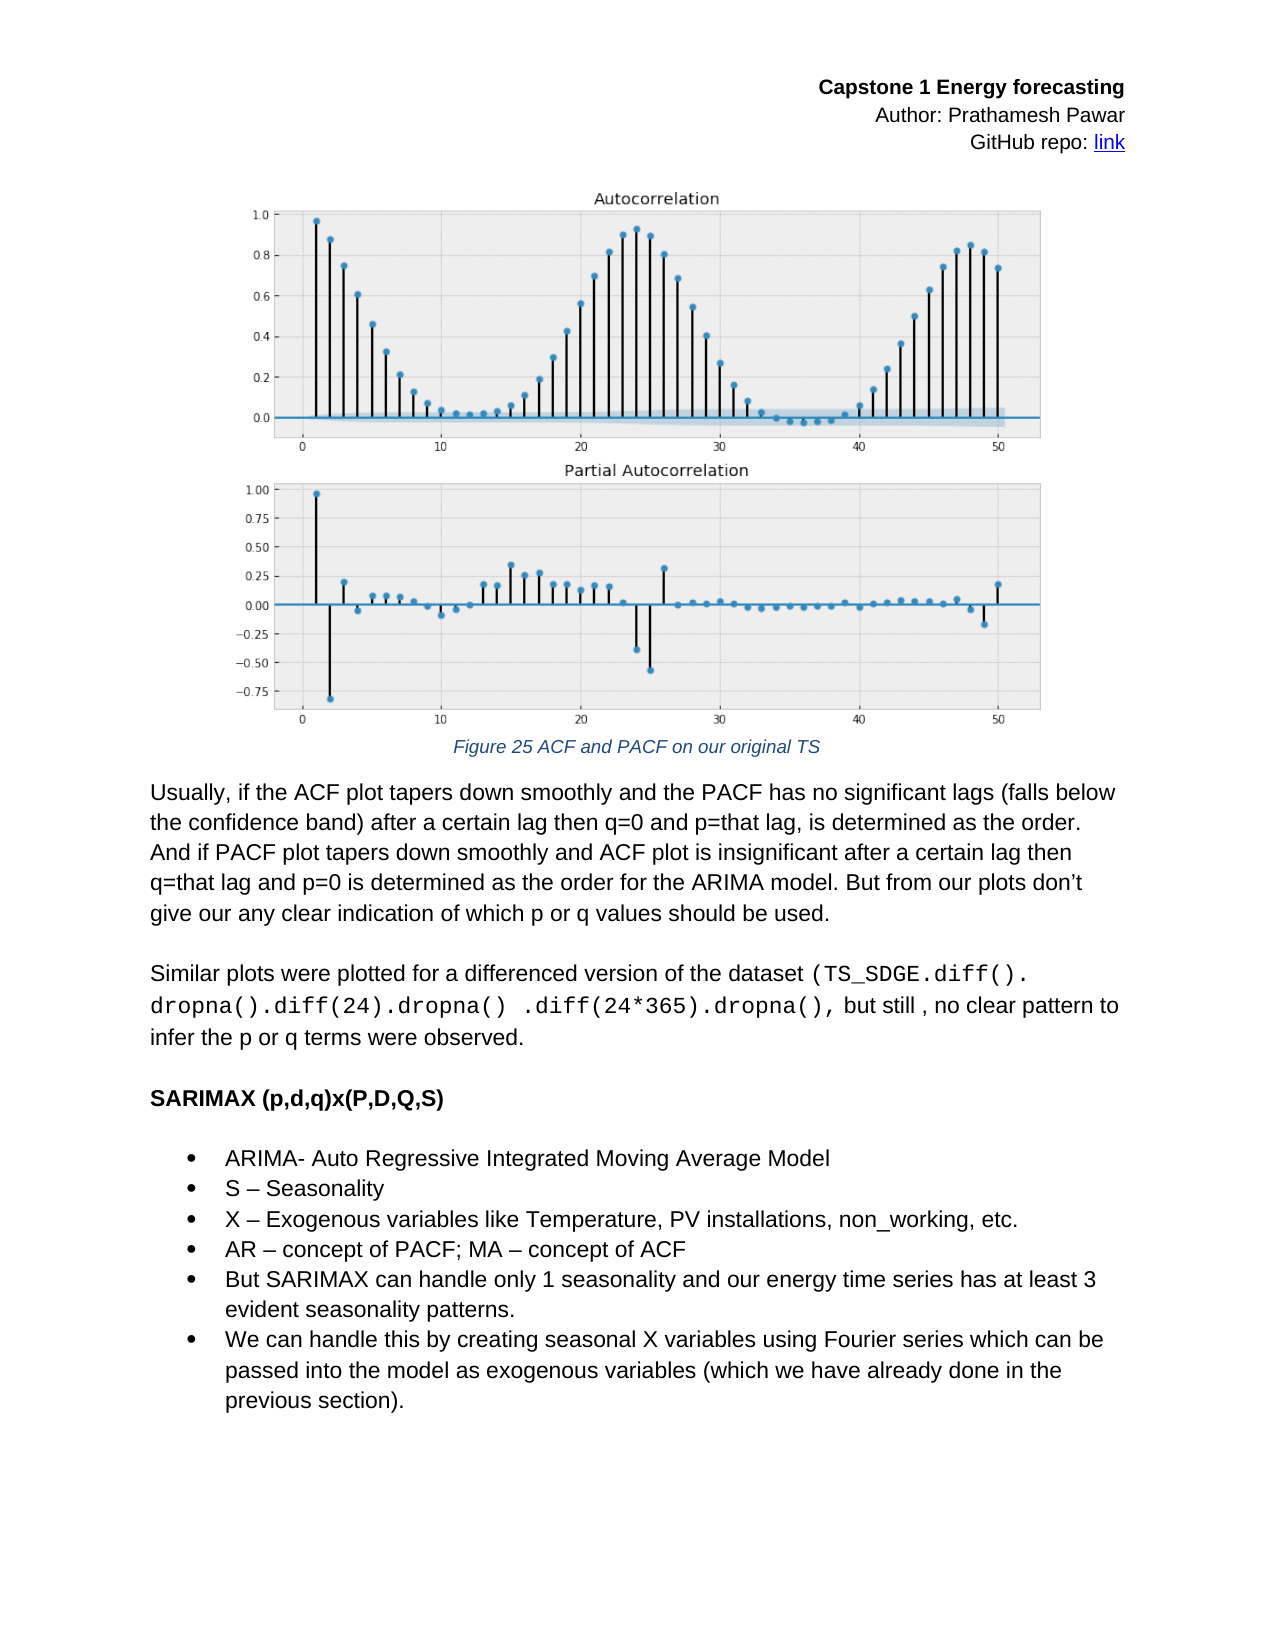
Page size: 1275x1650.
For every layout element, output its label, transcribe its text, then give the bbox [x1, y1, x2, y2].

text Usually, if the ACF plot tapers down smoothly and the PACF has no significant lags (falls below the confidence band) after a certain lag then q=0 and p=that lag, is determined as the order. And if PACF plot tapers down smoothly and ACF plot is insignificant after a certain lag then q=that lag and p=0 is determined as the order for the ARIMA model. But from our plots don’t give our any clear indication of which p or q values should be used. [150, 779, 1125, 926]
text SARIMAX (p,d,q)x(P,D,Q,S) [150, 1085, 1125, 1111]
list ARIMA- Auto Regressive Integrated Moving Average Model [187, 1145, 1125, 1171]
list X – Exogenous variables like Temperature, PV installations, non_working, etc. [187, 1206, 1125, 1232]
text Similar plots were plotted for a differenced version of the dataset (TS_SDGE.diff(). dropna().diff(24).dropna() .diff(24*365).dropna(), but still , no clear pattern to infer the p or q terms were observed. [150, 960, 1125, 1051]
list But SARIMAX can handle only 1 seasonality and our energy time series has at least 3 evident seasonality patterns. [187, 1266, 1125, 1322]
list We can handle this by creating seasonal X variables using Fourier series which can be passed into the model as exogenous variables (which we have already done in the previous section). [187, 1326, 1125, 1413]
list S – Seasonality [187, 1175, 1125, 1202]
picture [227, 185, 1048, 733]
text Figure ACF and PACF on our original TS [150, 736, 1125, 758]
list AR – concept of PACF; MA – concept of ACF [187, 1236, 1125, 1262]
